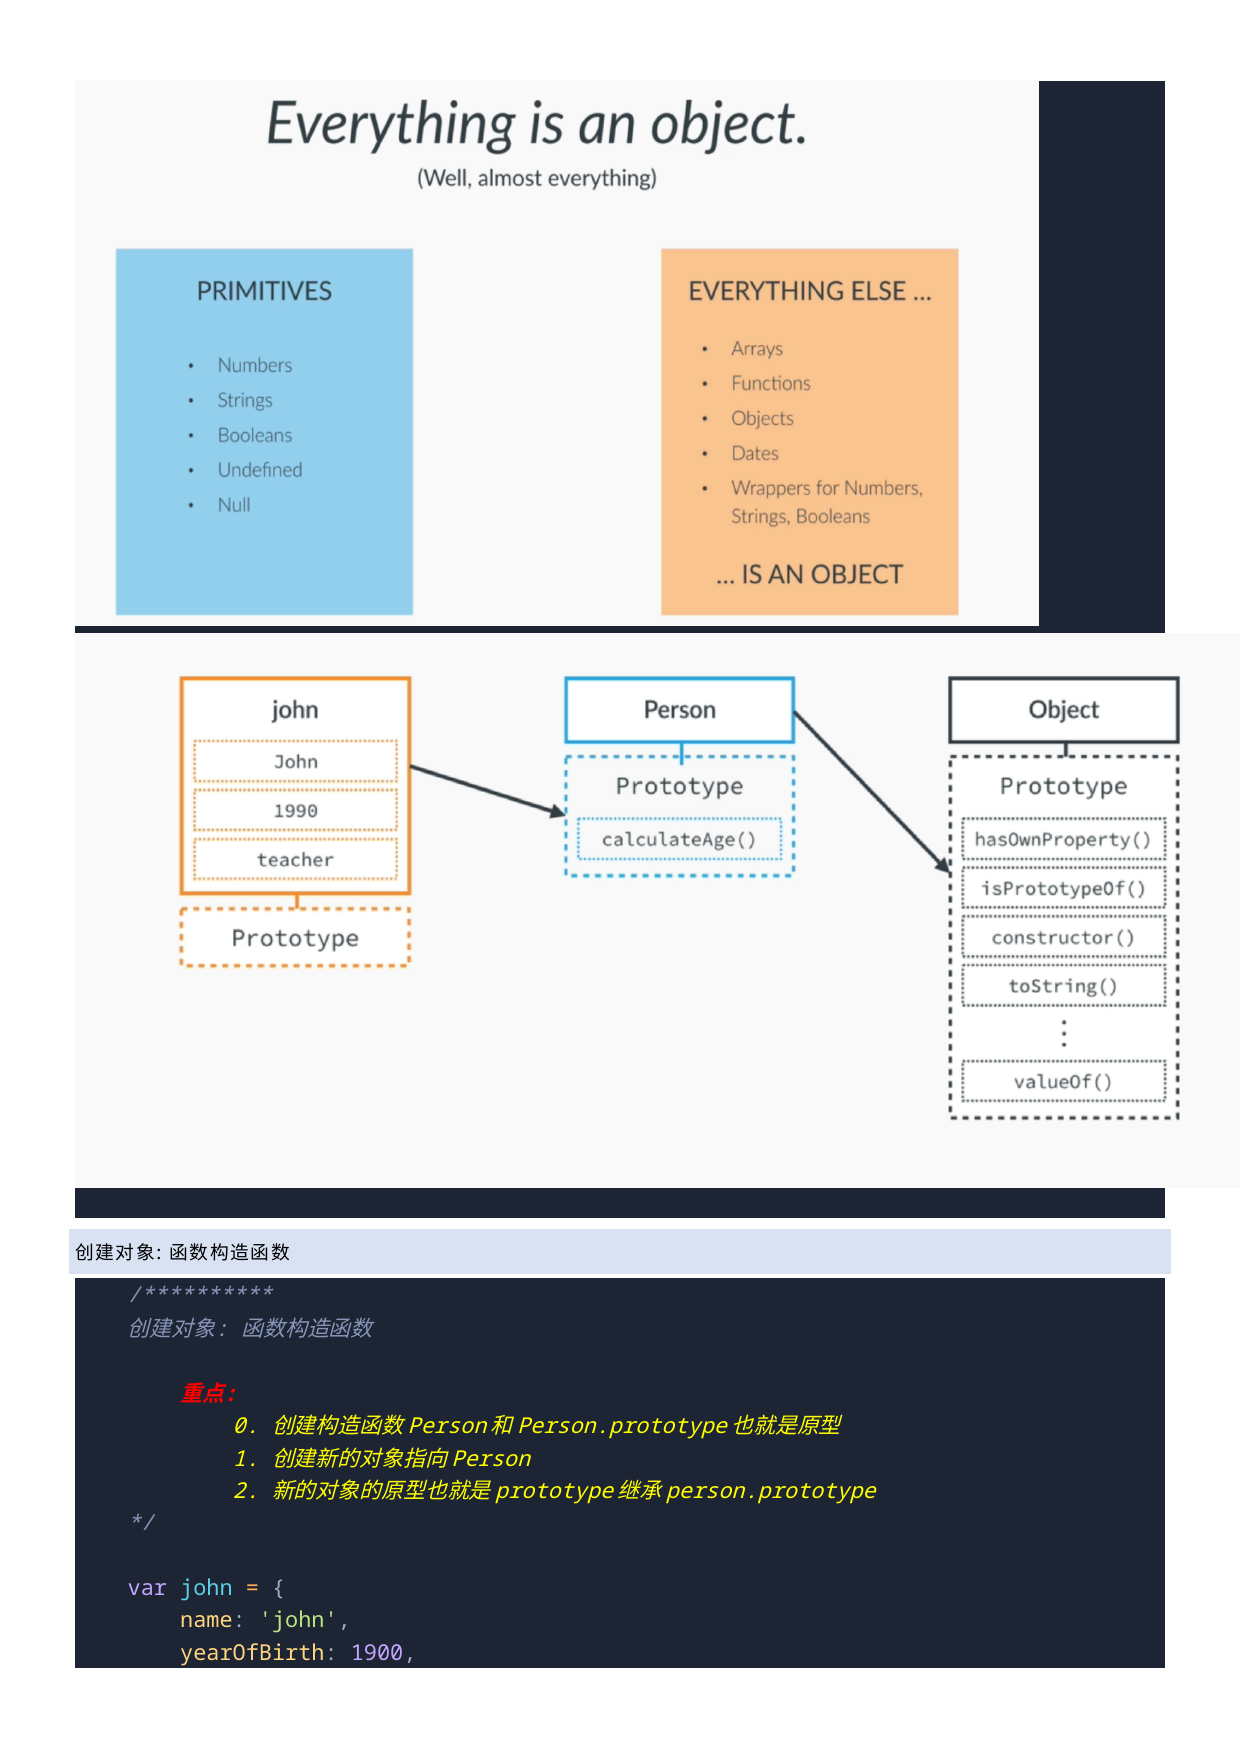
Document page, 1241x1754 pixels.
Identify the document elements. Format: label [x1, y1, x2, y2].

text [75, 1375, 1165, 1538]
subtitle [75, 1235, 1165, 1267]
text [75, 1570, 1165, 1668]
picture [75, 80, 1039, 626]
picture [75, 633, 1241, 1188]
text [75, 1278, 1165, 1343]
